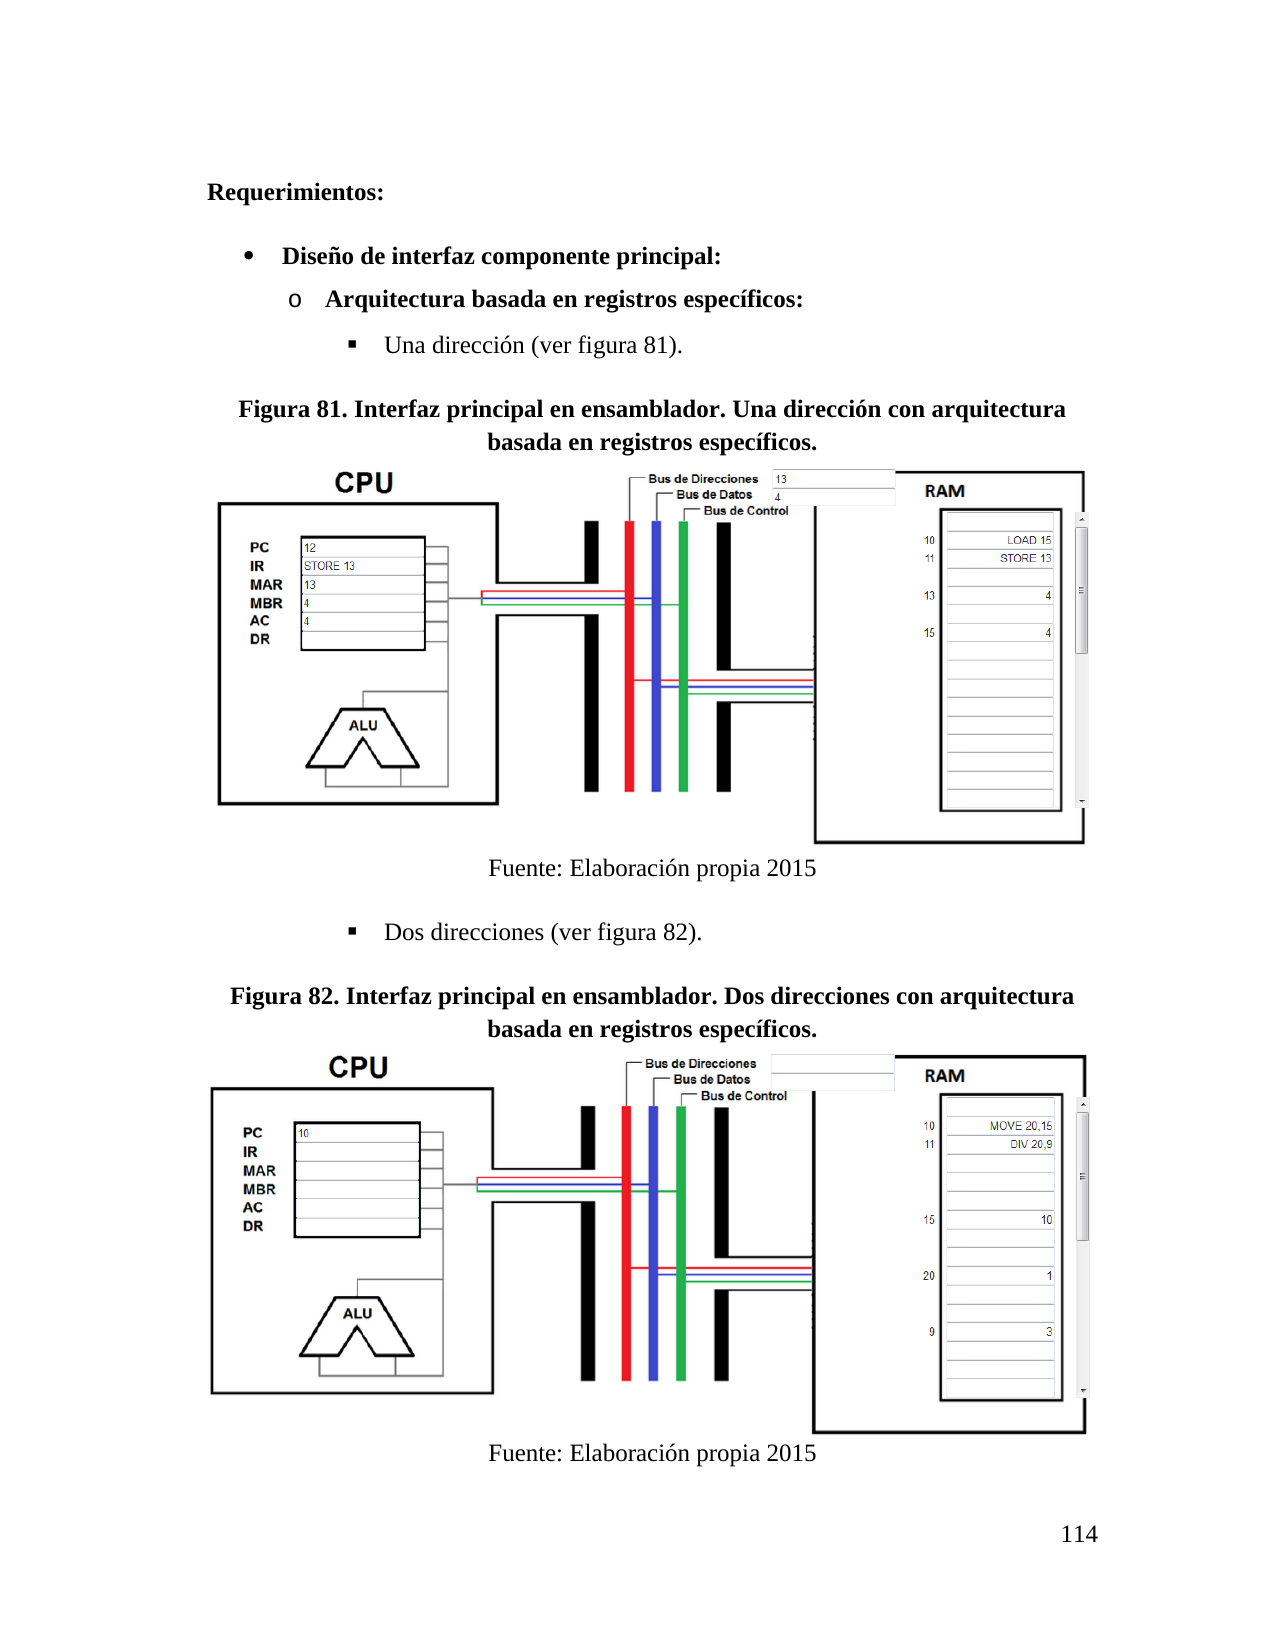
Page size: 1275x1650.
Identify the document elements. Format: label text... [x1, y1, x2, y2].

text Fuente: Elaboración propia 2015 [207, 853, 1098, 882]
list Arquitectura basada en registros específicos: [287, 284, 1098, 315]
list Dos direcciones (ver figura 82). [346, 917, 1098, 946]
picture [207, 1047, 1098, 1435]
text Requerimientos: [207, 177, 1098, 206]
subtitle Figura 82. Interfaz principal en ensamblador. Dos direcciones con arquitectura basada en registros específicos. [207, 981, 1098, 1043]
text Fuente: Elaboración propia 2015 [207, 1438, 1098, 1467]
list Una dirección (ver figura 81). [346, 331, 1098, 359]
list Diseño de interfaz componente principal: [244, 241, 1098, 270]
subtitle Figura 81. Interfaz principal en ensamblador. Una dirección con arquitectura basada en registros específicos. [207, 394, 1098, 456]
picture [207, 460, 1098, 849]
